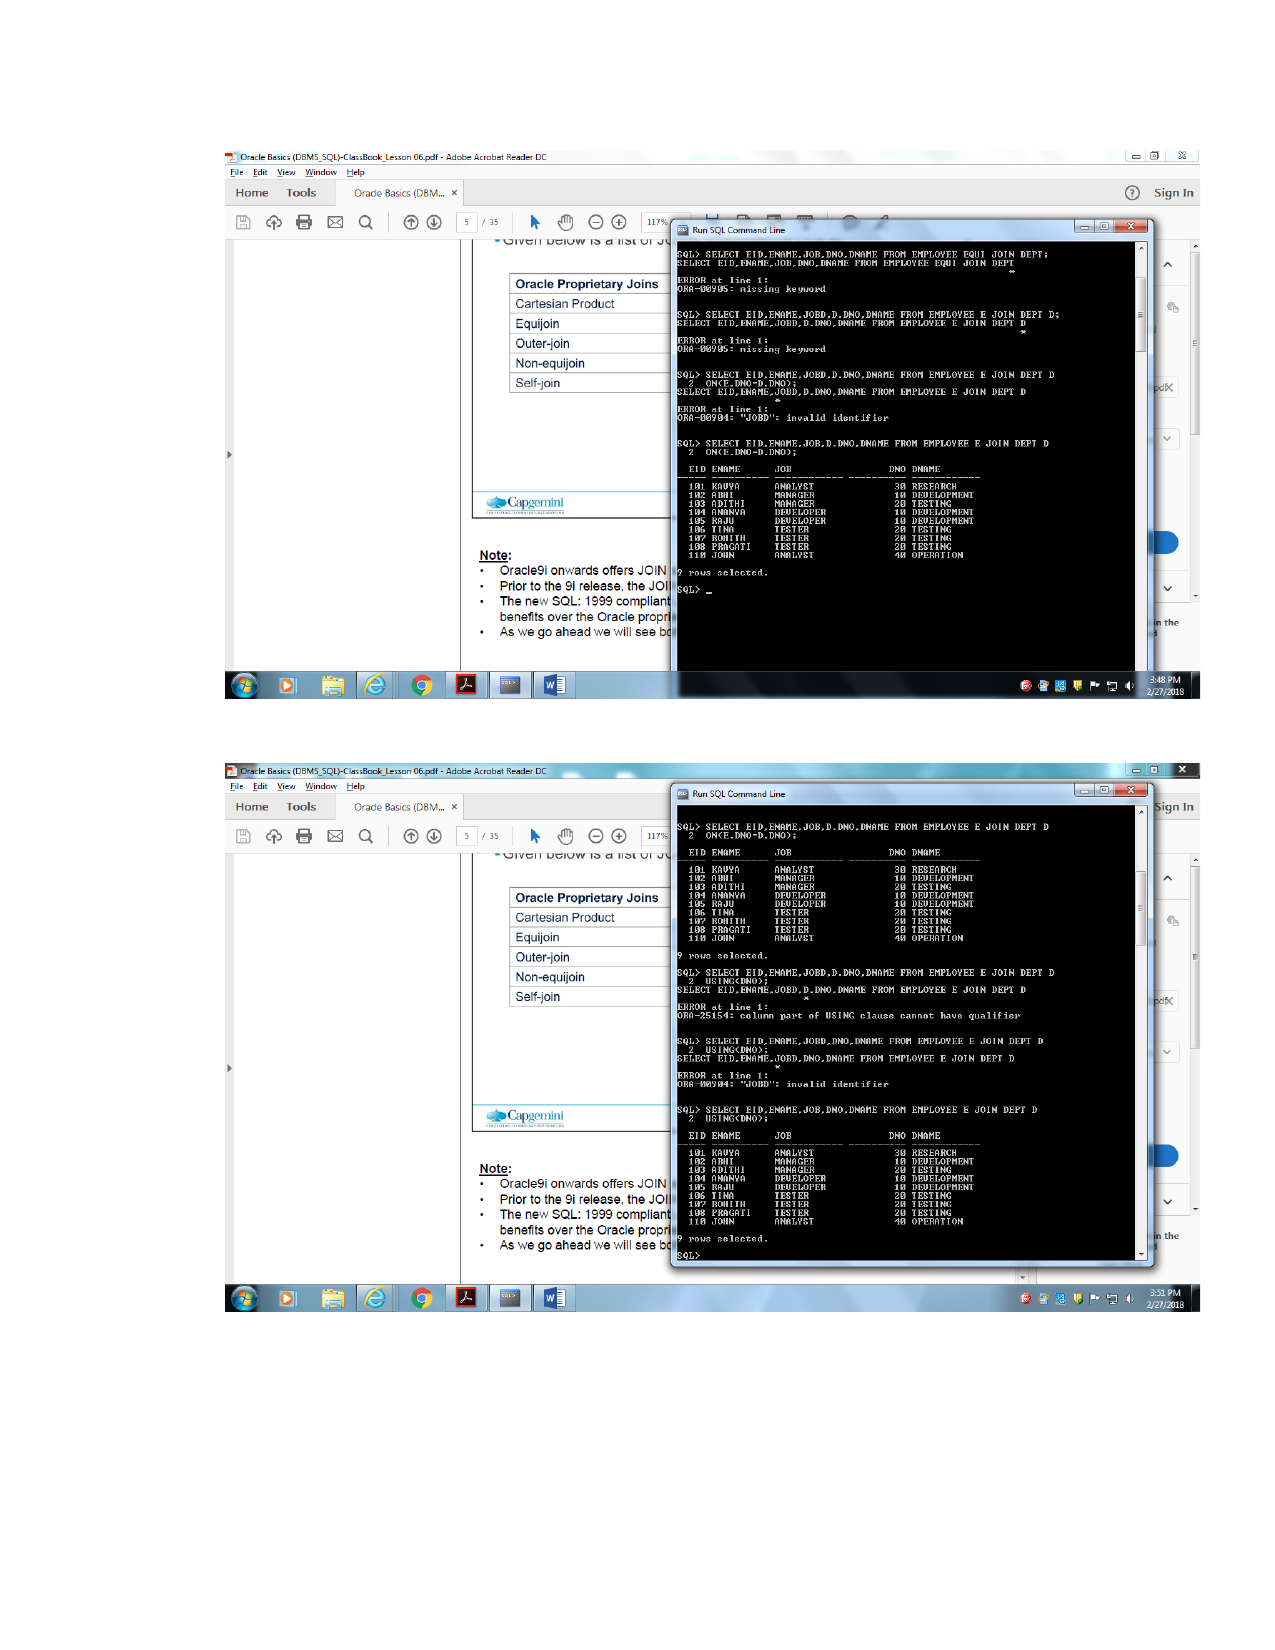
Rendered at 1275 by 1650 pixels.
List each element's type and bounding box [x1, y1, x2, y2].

picture [225, 763, 1200, 1312]
picture [225, 150, 1200, 699]
